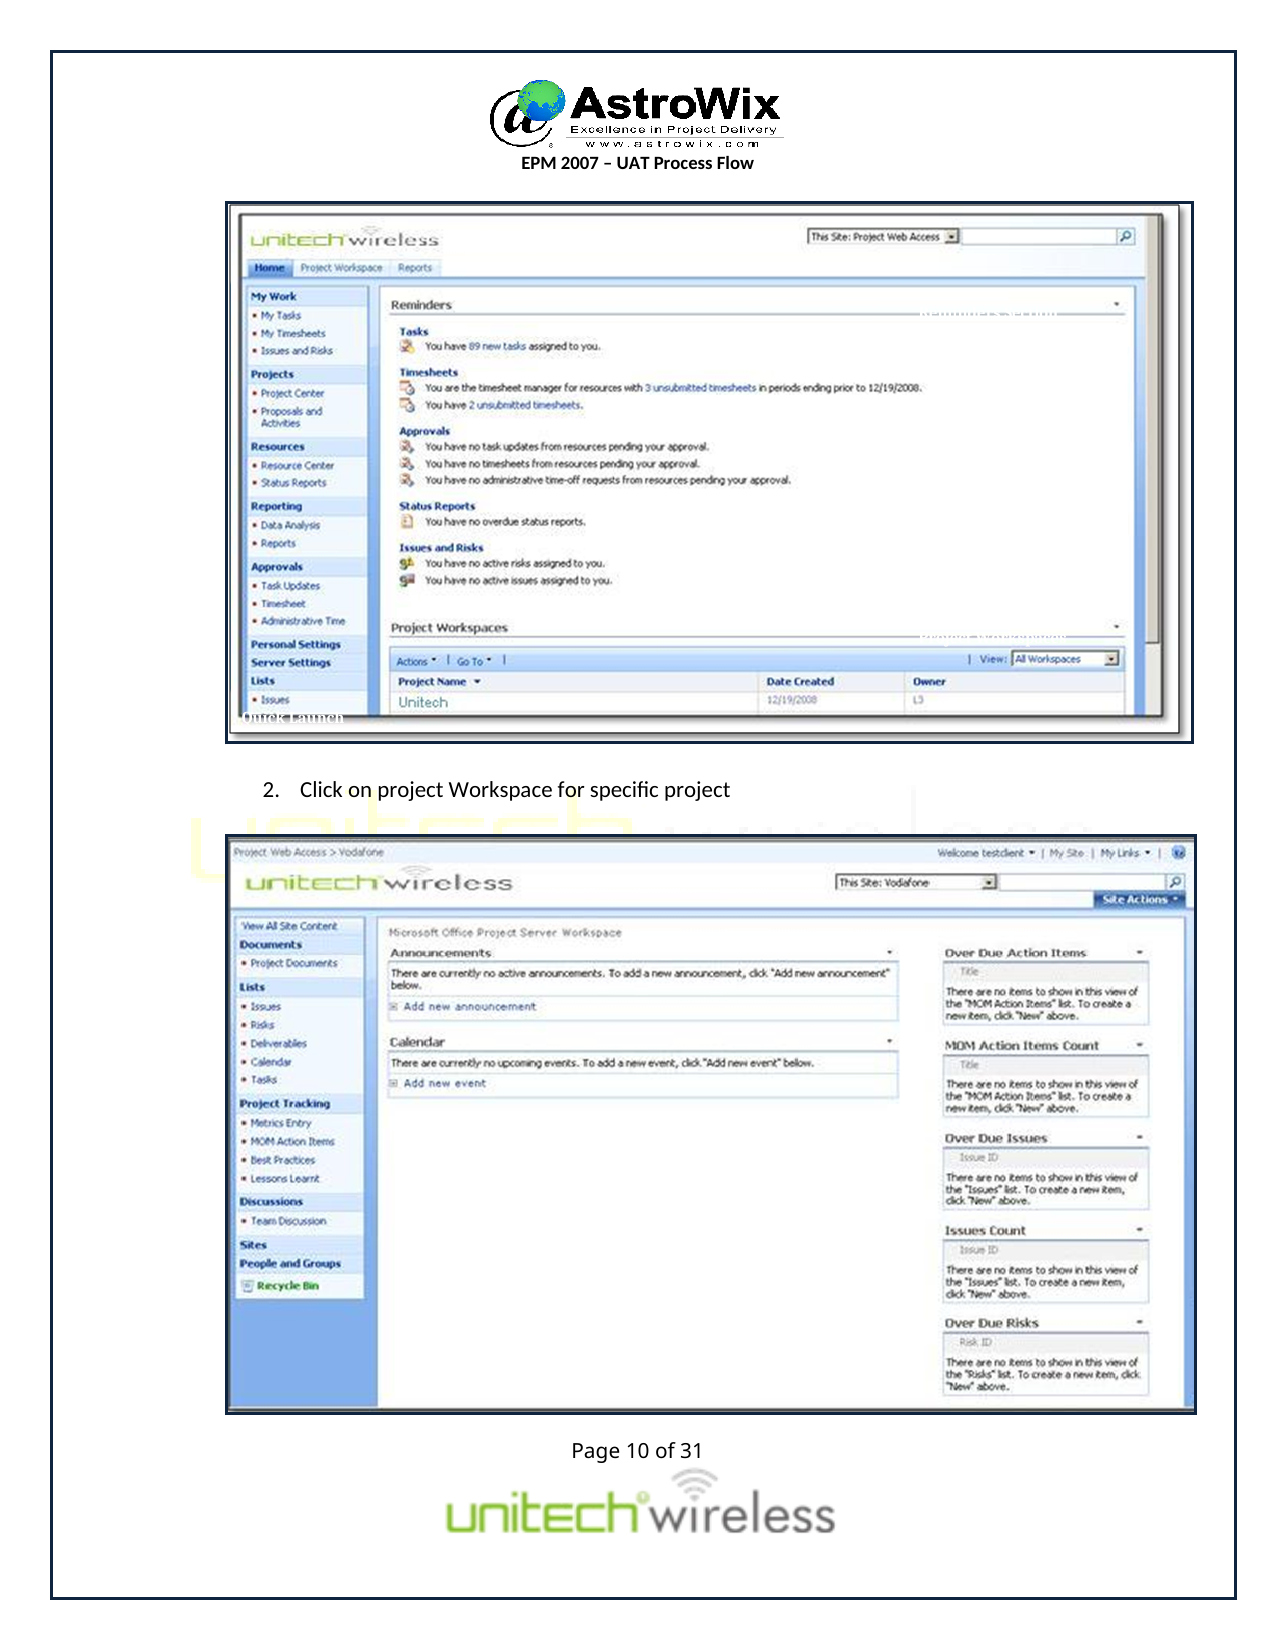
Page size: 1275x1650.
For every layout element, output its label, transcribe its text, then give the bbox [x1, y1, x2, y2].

picture [483, 75, 792, 152]
picture [228, 204, 1191, 741]
list Click on project Workspace for specific project [262, 775, 1125, 803]
picture [228, 837, 1194, 1412]
picture [430, 1464, 845, 1543]
